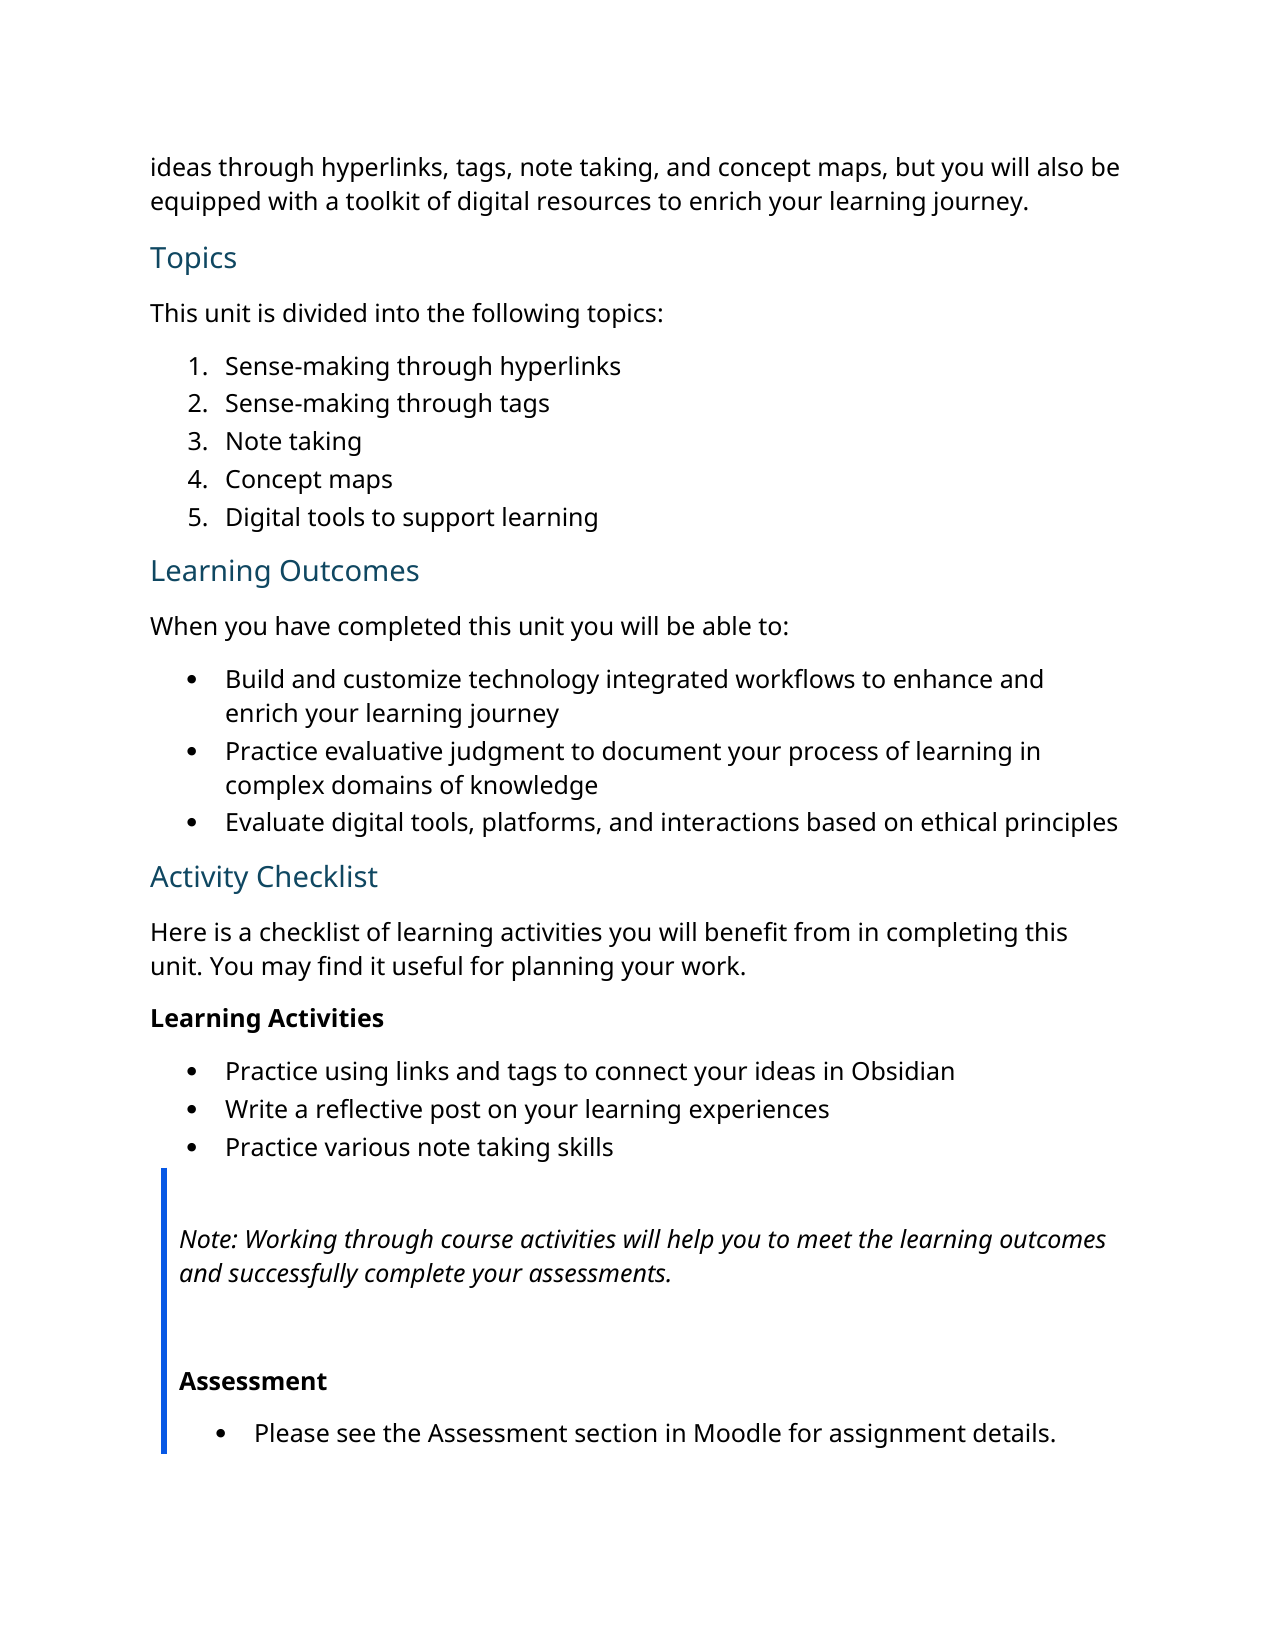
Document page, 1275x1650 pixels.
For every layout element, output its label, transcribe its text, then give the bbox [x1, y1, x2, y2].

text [150, 150, 1125, 218]
list Practice using links and tags to connect your ideas in Obsidian [187, 1054, 1125, 1088]
text Here is a checklist of learning activities you will benefit from in completing this unit. You may find it useful for planning your work. [150, 914, 1125, 982]
text This unit is divided into the following topics: [150, 295, 1125, 329]
list Evaluate digital tools, platforms, and interactions based on ethical principles [187, 805, 1125, 839]
list Build and customize technology integrated workflows to enhance and enrich your learning journey [187, 661, 1125, 729]
table_header Assessment Please see the Assessment section in Moodle for assignment details. [167, 1309, 1139, 1454]
text When you have completed this unit you will be able to: [150, 608, 1125, 643]
table_header Note: Working through course activities will help you to meet the learning outcomes and successfully complete your assessments. [167, 1168, 1139, 1309]
list Write a reflective post on your learning experiences [187, 1092, 1125, 1126]
subtitle Topics [150, 237, 1125, 277]
list Concept maps [187, 462, 1125, 496]
list Digital tools to support learning [187, 499, 1125, 533]
list Sense-making through hyperlinks [187, 348, 1125, 382]
list Practice various note taking skills [187, 1129, 1125, 1164]
subtitle Learning Outcomes [150, 550, 1125, 590]
list Note taking [187, 424, 1125, 458]
list Practice evaluative judgment to document your process of learning in complex domains of knowledge [187, 733, 1125, 801]
text Learning Activities [150, 1001, 1125, 1035]
list Sense-making through tags [187, 386, 1125, 420]
subtitle Activity Checklist [150, 856, 1125, 896]
